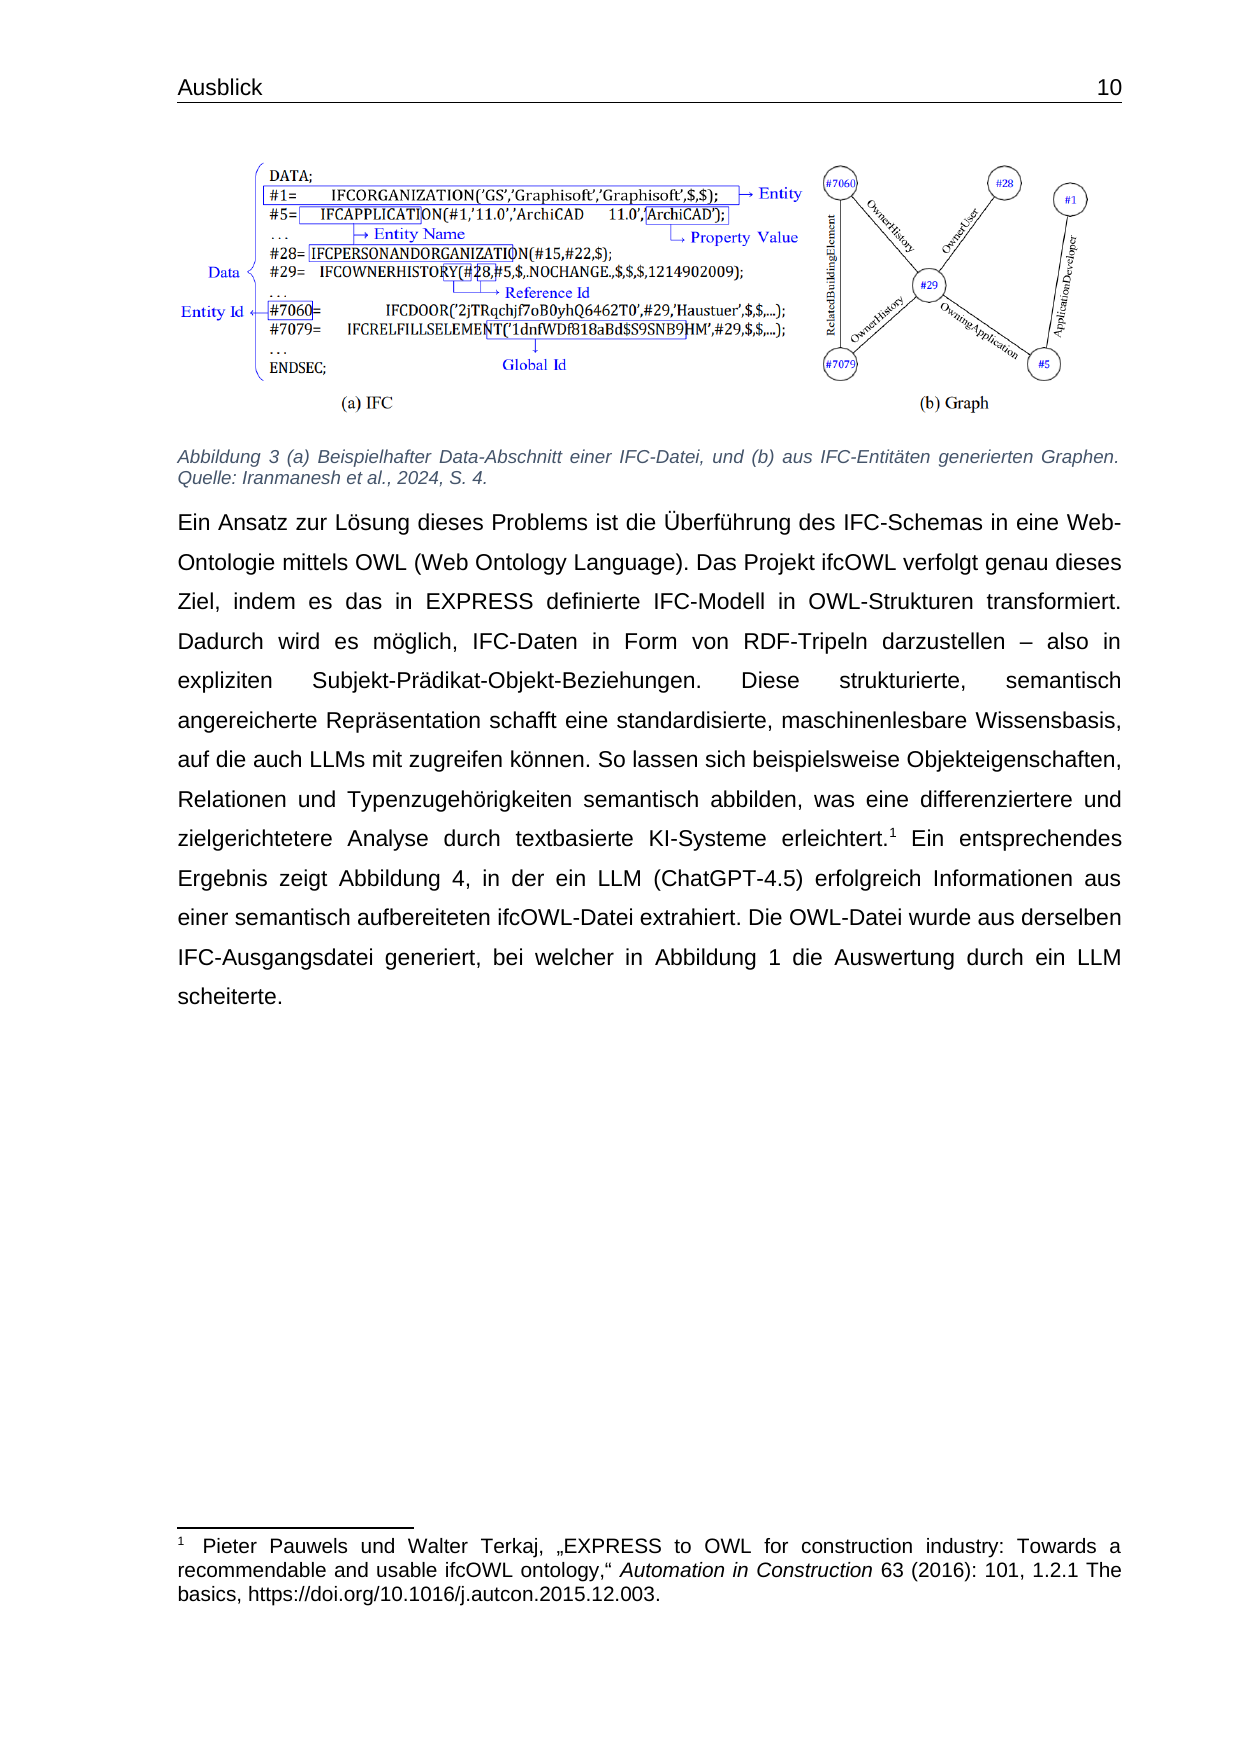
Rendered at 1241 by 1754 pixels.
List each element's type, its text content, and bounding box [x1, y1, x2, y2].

text Abbildung 3 (a) Beispielhafter Data-Abschnitt einer IFC-Datei, und (b) aus IFC-Entitäten generierten Graphen. Quelle: Iranmanesh et al., 2024, S. 4. [177, 445, 1122, 488]
picture [177, 147, 1123, 416]
text Ein Ansatz zur Lösung dieses Problems ist die Überführung des IFC-Schemas in eine Web-Ontologie mittels OWL (Web Ontology Language). Das Projekt ifcOWL verfolgt genau dieses Ziel, indem es das in EXPRESS definierte IFC-Modell in OWL-Strukturen transformiert. Dadurch wird es möglich, IFC-Daten in Form von RDF-Tripeln darzustellen – also in expliziten Subjekt-Prädikat-Objekt-Beziehungen. Diese strukturierte, semantisch angereicherte Repräsentation schafft eine standardisierte, maschinenlesbare Wissensbasis, auf die auch LLMs mit zugreifen können. So lassen sich beispielsweise Objekteigenschaften, Relationen und Typenzugehörigkeiten semantisch abbilden, was eine differenziertere und zielgerichtetere Analyse durch textbasierte KI-Systeme erleichtert. Ein entsprechendes Ergebnis zeigt Abbildung 4, in der ein LLM (ChatGPT-4.5) erfolgreich Informationen aus einer semantisch aufbereiteten ifcOWL-Datei extrahiert. Die OWL-Datei wurde aus derselben IFC-Ausgangsdatei generiert, bei welcher in Abbildung 1 die Auswertung durch ein LLM scheiterte. [177, 509, 1122, 1009]
